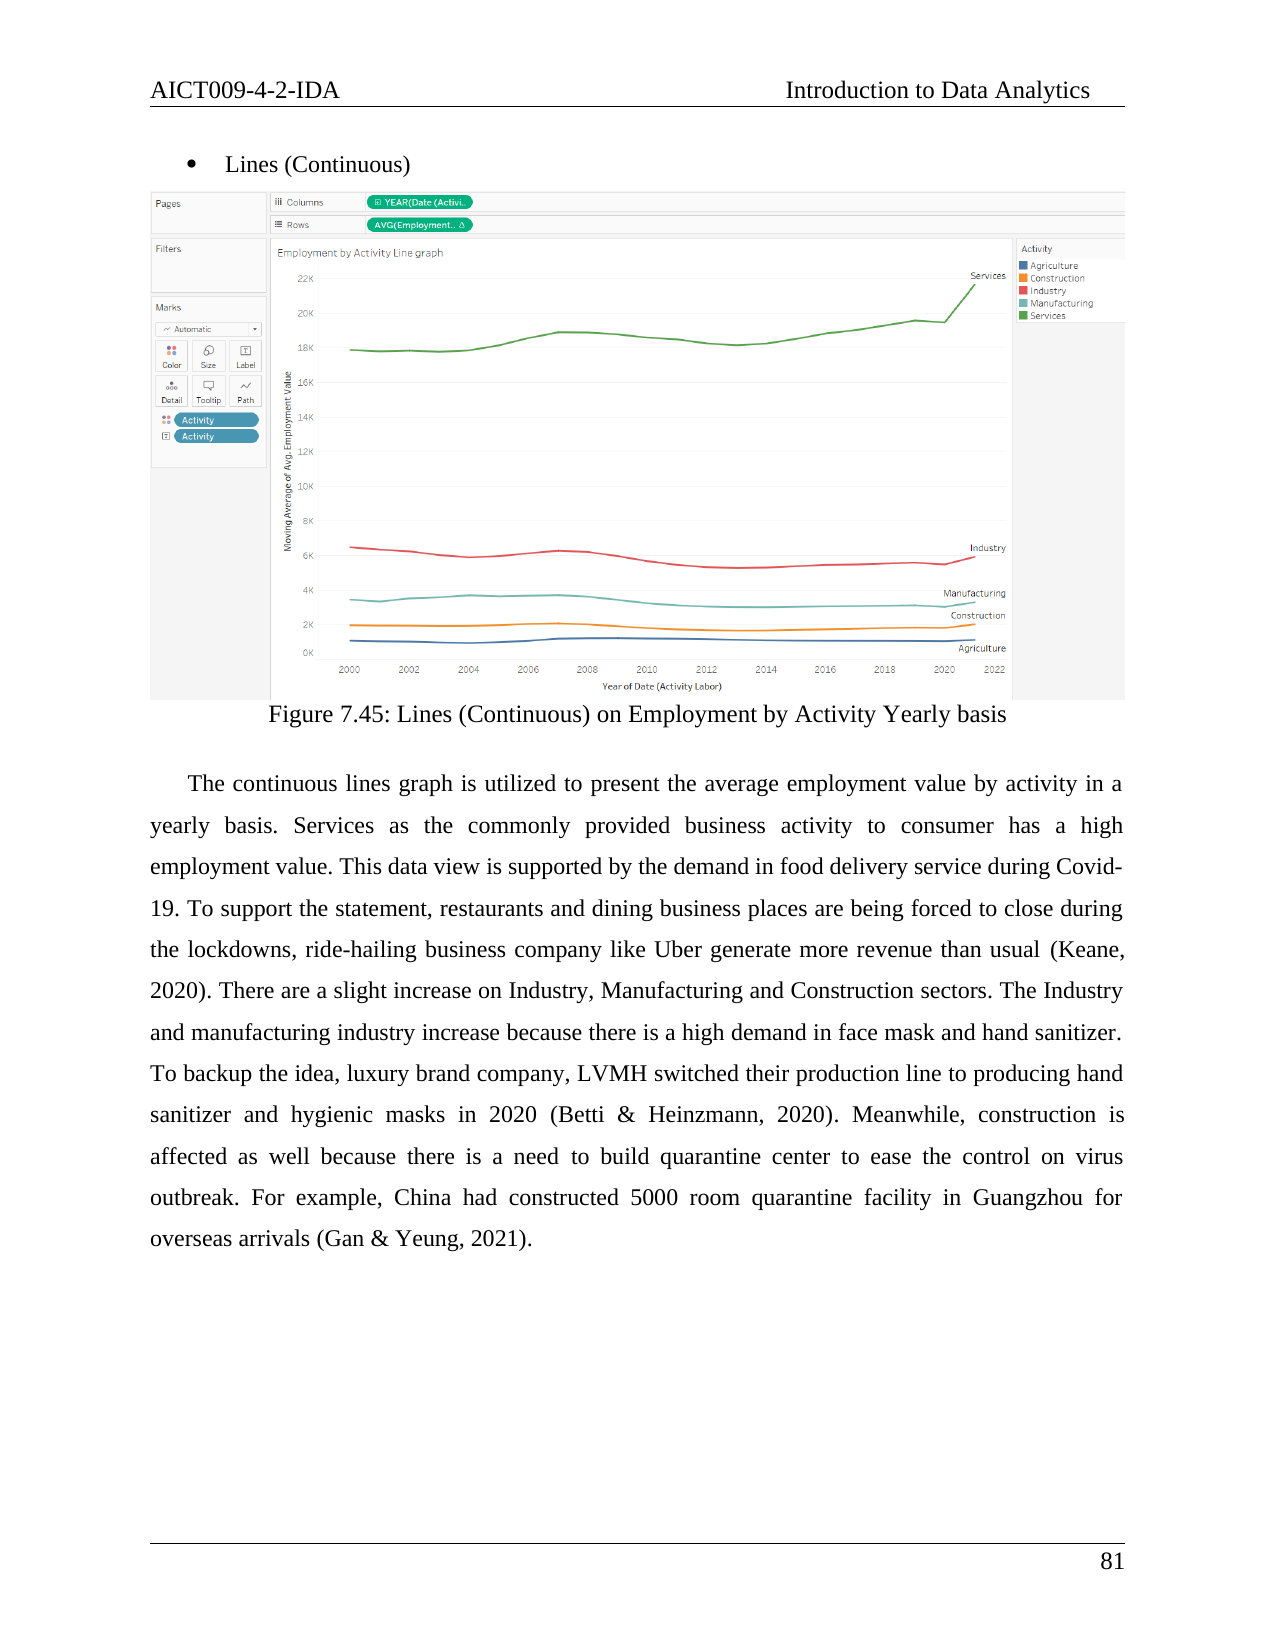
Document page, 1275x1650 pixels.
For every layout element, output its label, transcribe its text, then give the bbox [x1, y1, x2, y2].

text The continuous lines graph is utilized to present the average employment value by activity in a yearly basis. Services as the commonly provided business activity to consumer has a high employment value. This data view is supported by the demand in food delivery service during Covid-19. To support the statement, restaurants and dining business places are being forced to close during the lockdowns, ride-hailing business company like Uber generate more revenue than usual . There are a slight increase on Industry, Manufacturing and Construction sectors. The Industry and manufacturing industry increase because there is a high demand in face mask and hand sanitizer. To backup the idea, luxury brand company, LVMH switched their production line to producing hand sanitizer and hygienic masks in 2020 . Meanwhile, construction is affected as well because there is a need to build quarantine center to ease the control on virus outbreak. For example, China had constructed 5000 room quarantine facility in Guangzhou for overseas arrivals . [150, 769, 1125, 1252]
list Lines (Continuous) [187, 150, 1125, 178]
picture [150, 191, 1125, 700]
